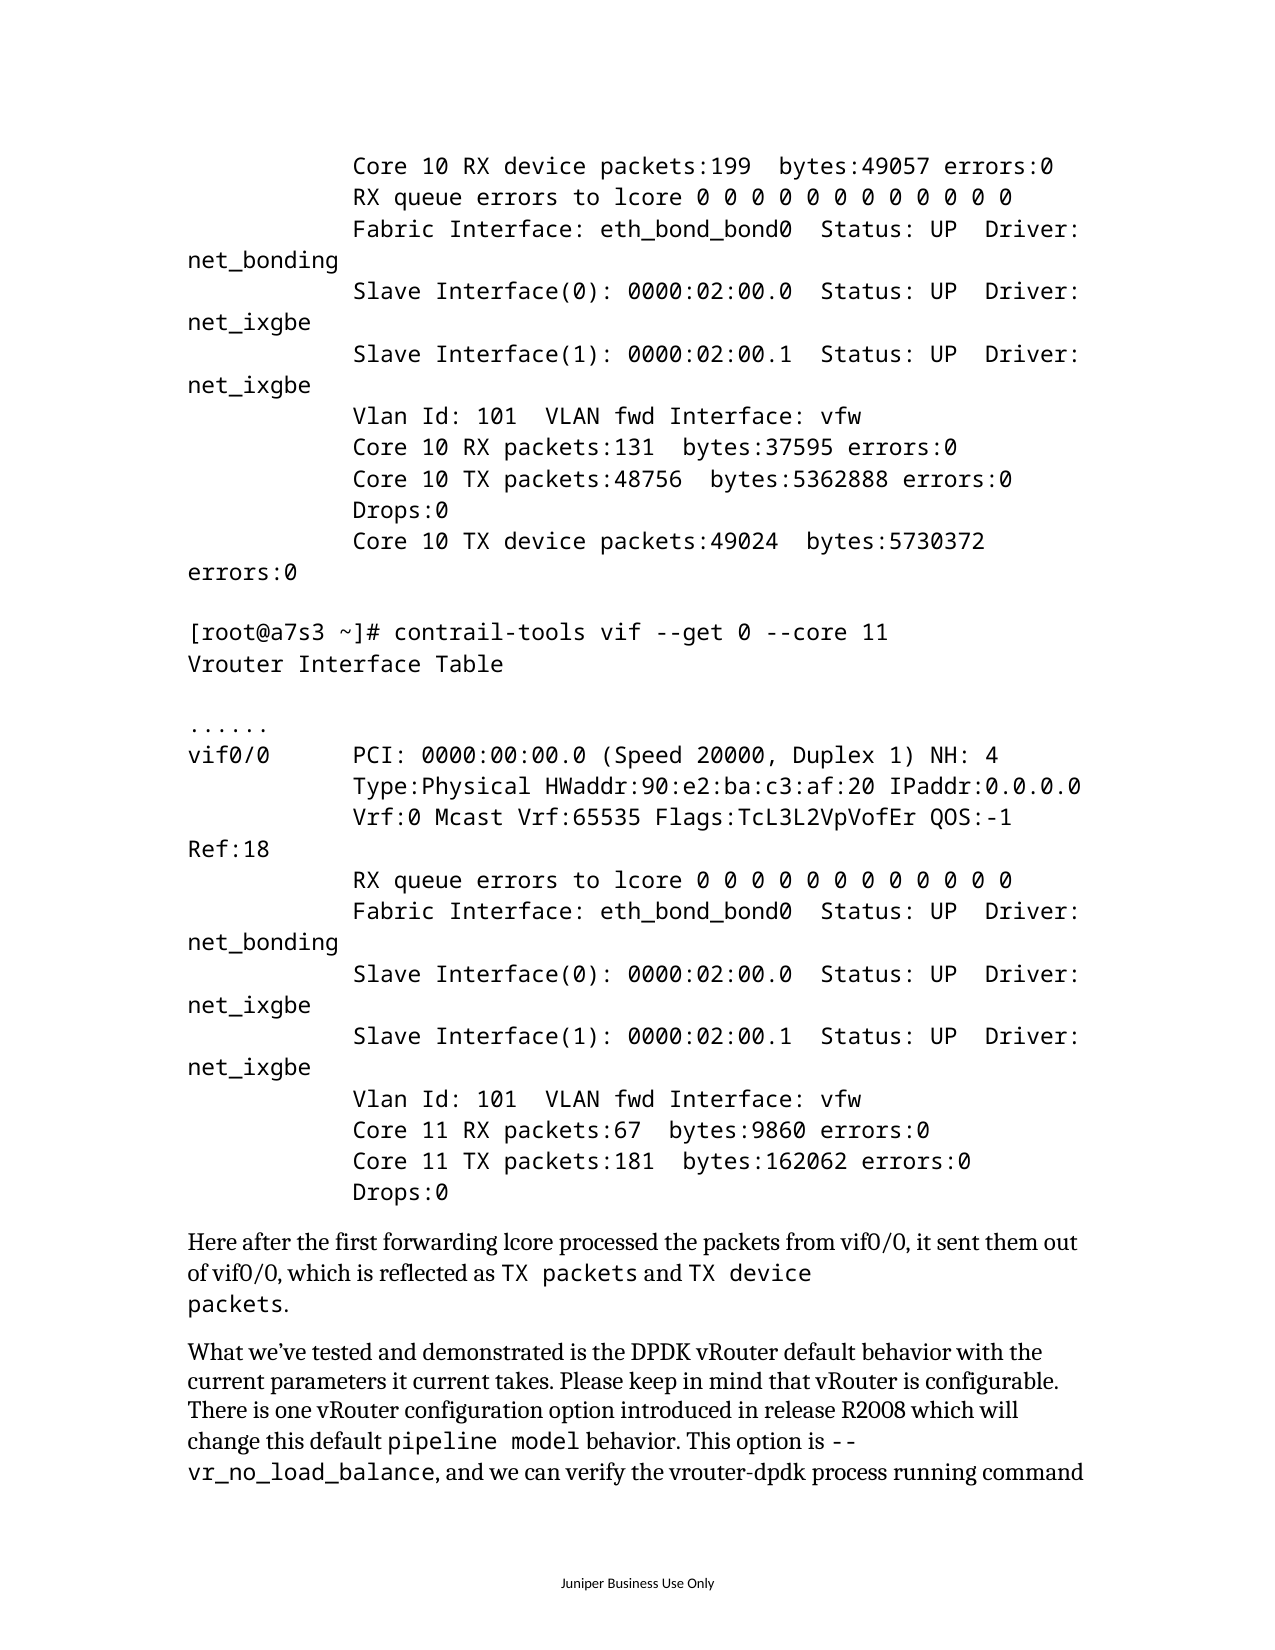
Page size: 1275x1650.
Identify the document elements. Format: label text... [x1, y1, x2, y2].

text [187, 1338, 1087, 1487]
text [187, 150, 1087, 1207]
text Here after the first forwarding lcore processed the packets from vif0/0, it sent them out of vif0/0, which is reflected as TX packets and TX device packets. [187, 1228, 1087, 1319]
